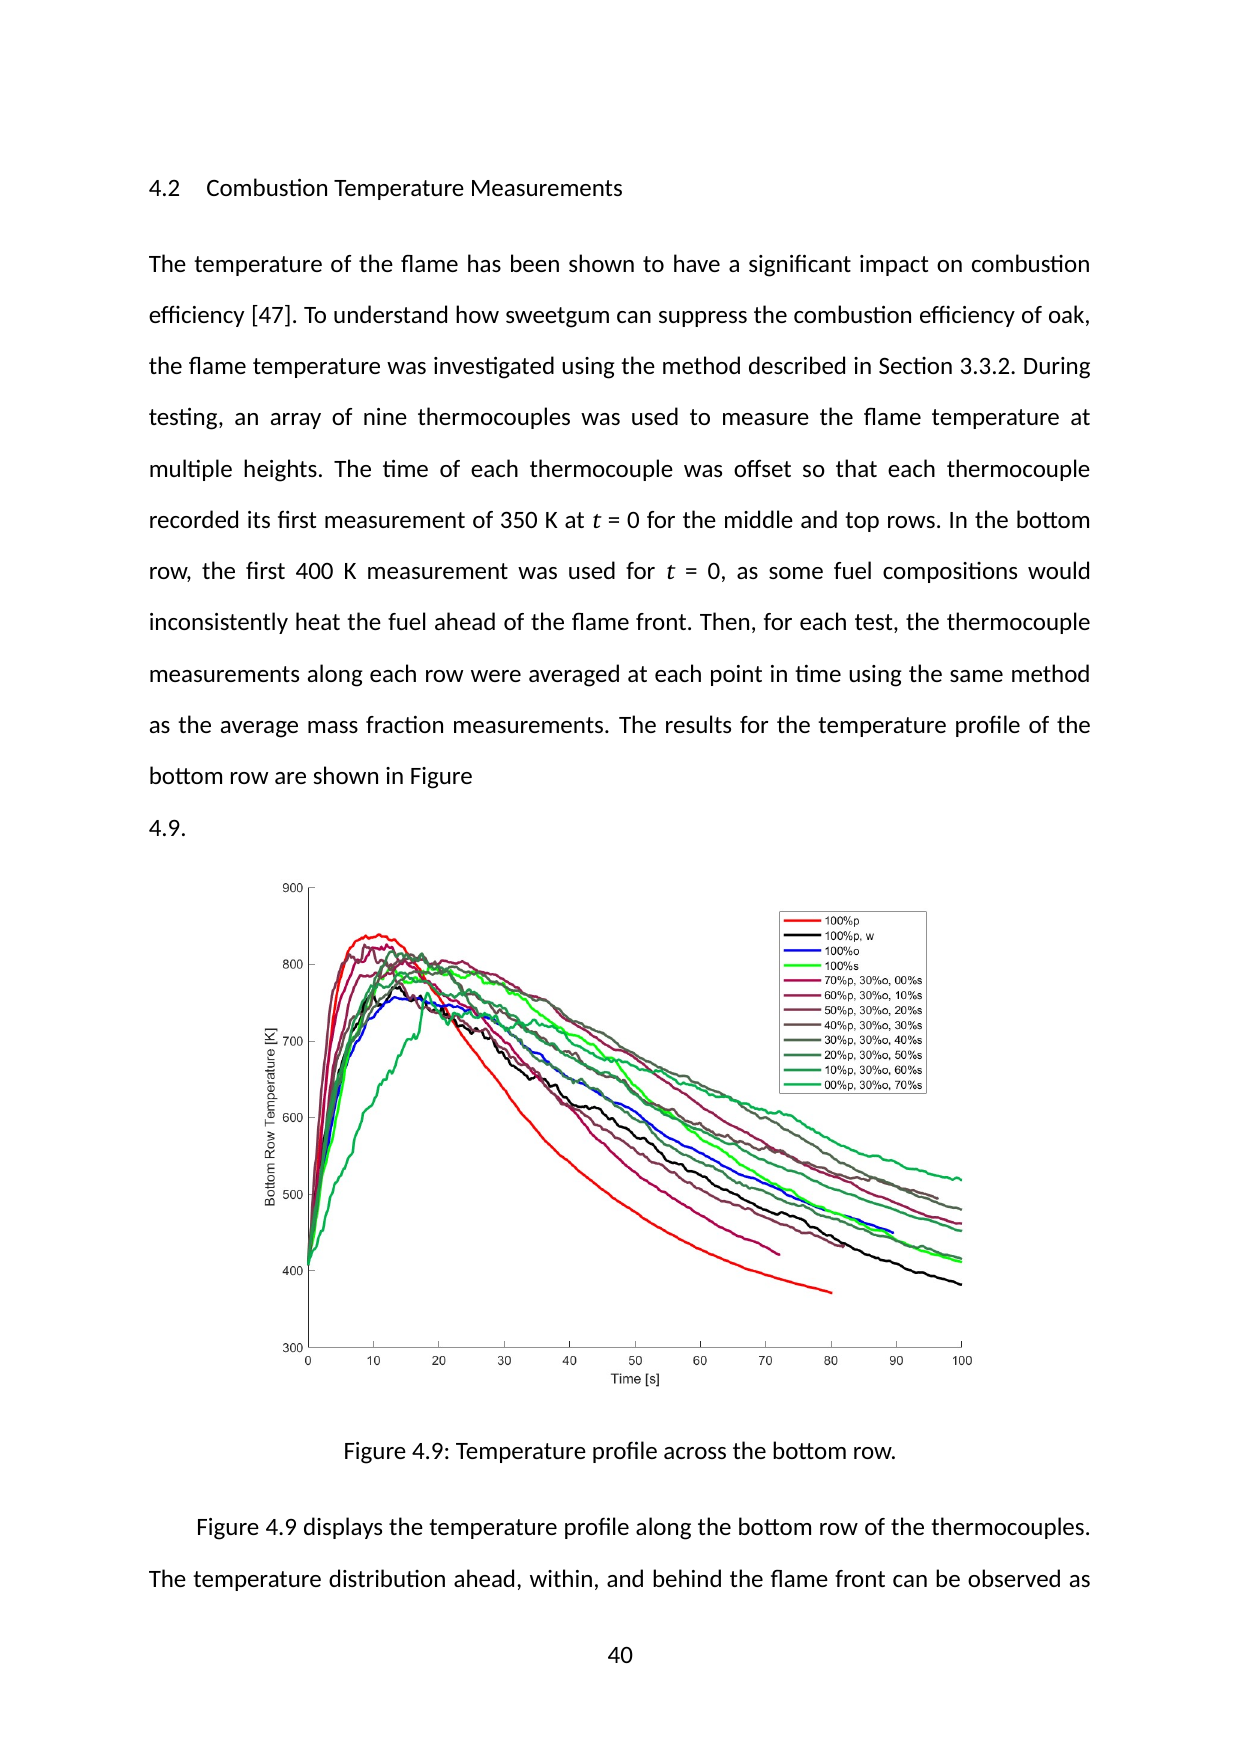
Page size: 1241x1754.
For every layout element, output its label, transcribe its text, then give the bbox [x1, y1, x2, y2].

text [148, 1511, 1092, 1593]
text The temperature of the flame has been shown to have a significant impact on combustion efficiency [47]. To understand how sweetgum can suppress the combustion efficiency of oak, the flame temperature was investigated using the method described in Section 3.3.2. During testing, an array of nine thermocouples was used to measure the flame temperature at multiple heights. The time of each thermocouple was offset so that each thermocouple recorded its first measurement of 350 K at t = 0 for the middle and top rows. In the bottom row, the first 400 K measurement was used for t = 0, as some fuel compositions would inconsistently heat the fuel ahead of the flame front. Then, for each test, the thermocouple measurements along each row were averaged at each point in time using the same method as the average mass fraction measurements. The results for the temperature profile of the bottom row are shown in Figure [148, 248, 1092, 791]
text Figure 4.9: Temperature profile across the bottom row. [150, 1436, 1090, 1466]
subtitle 4.2 Combustion Temperature Measurements [148, 172, 1113, 203]
text 4.9. [148, 812, 1092, 842]
picture [198, 845, 1042, 1409]
